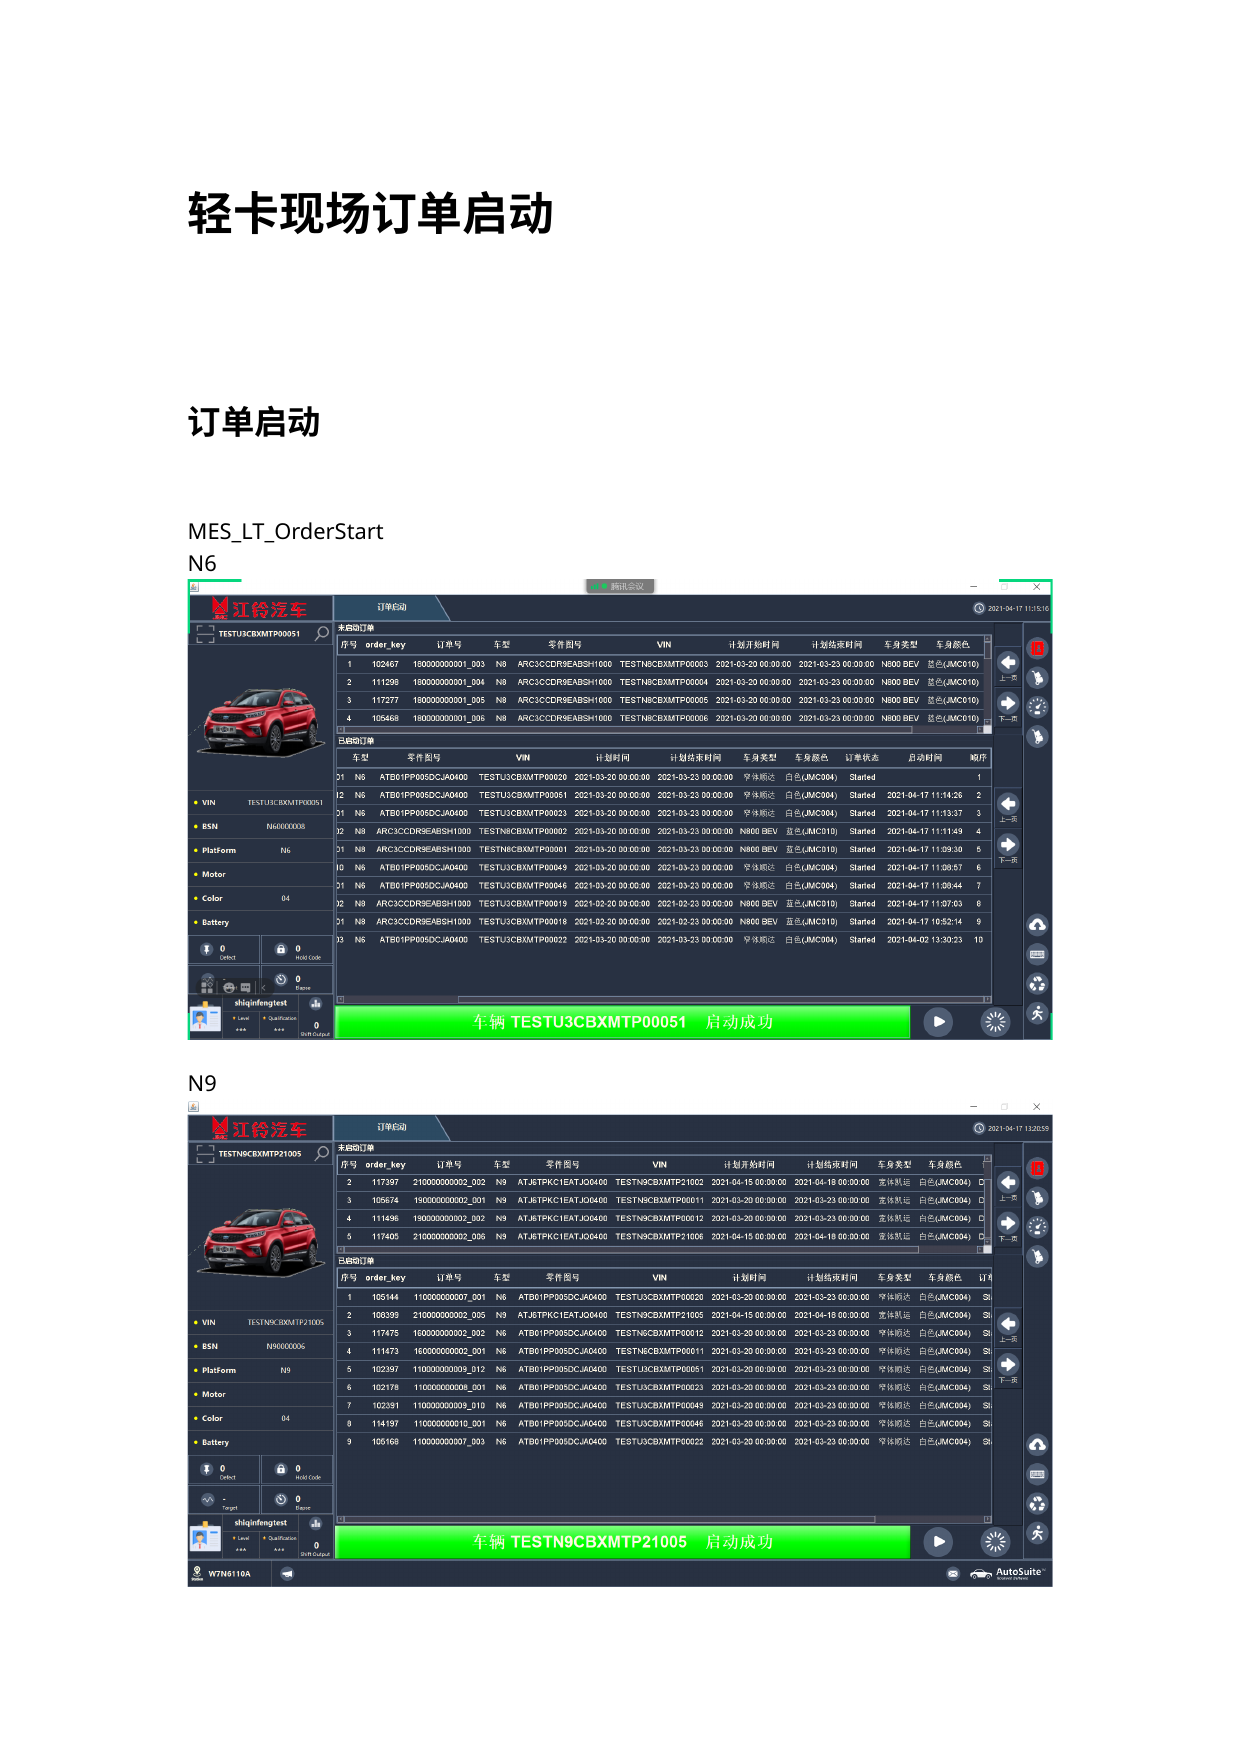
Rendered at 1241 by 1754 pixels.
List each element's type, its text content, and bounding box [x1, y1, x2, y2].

picture [187, 1099, 1053, 1587]
picture [187, 579, 1053, 1040]
subtitle 轻卡现场订单启动 [187, 162, 1053, 259]
subtitle 订单启动 [187, 387, 1053, 452]
text MES_LT_OrderStart [187, 514, 1053, 547]
text N9 [187, 1067, 1053, 1099]
text N6 [187, 547, 1053, 579]
